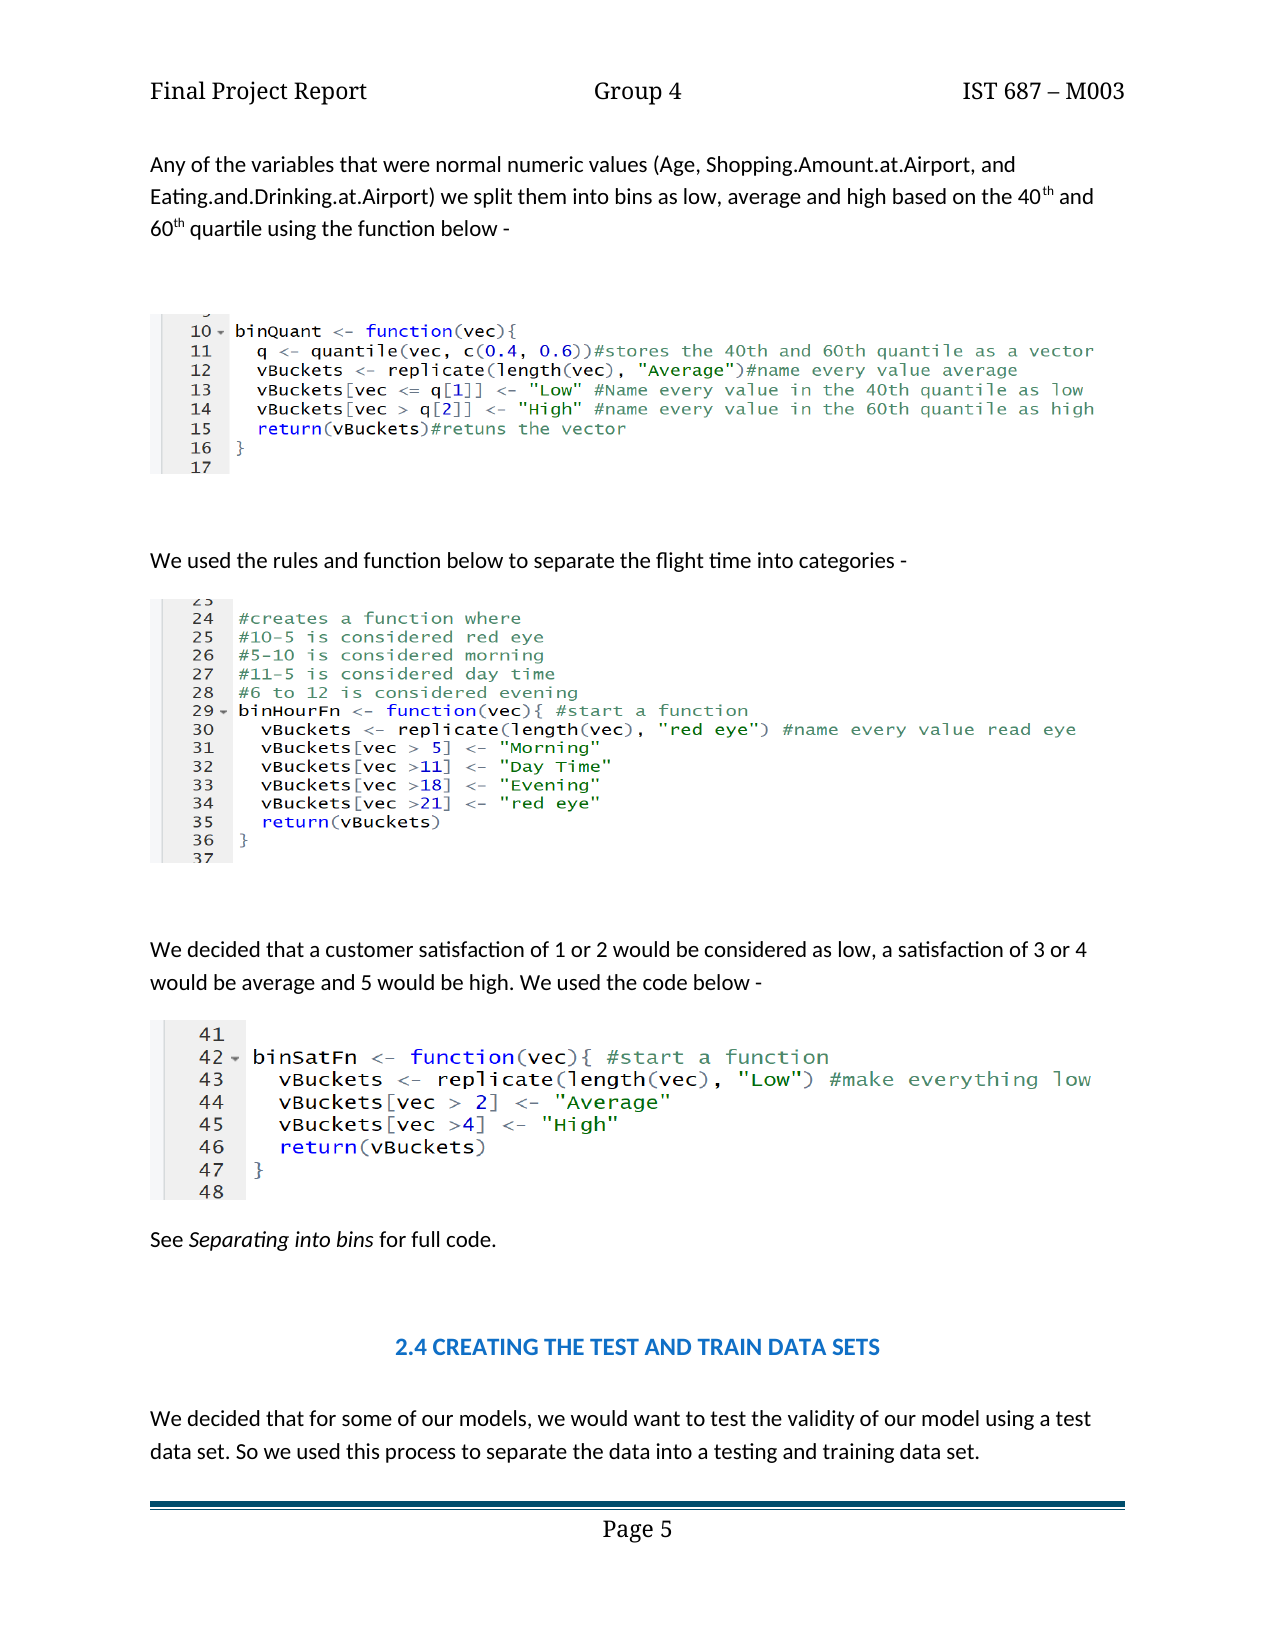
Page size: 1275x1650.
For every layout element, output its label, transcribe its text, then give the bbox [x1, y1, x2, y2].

text We used the rules and function below to separate the flight time into categories - [150, 546, 1125, 574]
picture [150, 314, 1138, 474]
text We decided that a customer satisfaction of 1 or 2 would be considered as low, a satisfaction of 3 or 4 would be average and 5 would be high. We used the code below - [150, 935, 1125, 996]
picture [150, 599, 1135, 863]
subtitle 2.4 CREATING THE TEST AND TRAIN DATA SETS [150, 1331, 1125, 1362]
text See Separating into bins for full code. [150, 1225, 1125, 1253]
picture [150, 1020, 1138, 1200]
text Any of the variables that were normal numeric values (Age, Shopping.Amount.at.Airport, and Eating.and.Drinking.at.Airport) we split them into bins as low, average and high based on the 40th and 60th quartile using the function below - [150, 150, 1125, 242]
text We decided that for some of our models, we would want to test the validity of our model using a test data set. So we used this process to separate the data into a testing and training data set. [150, 1404, 1125, 1465]
